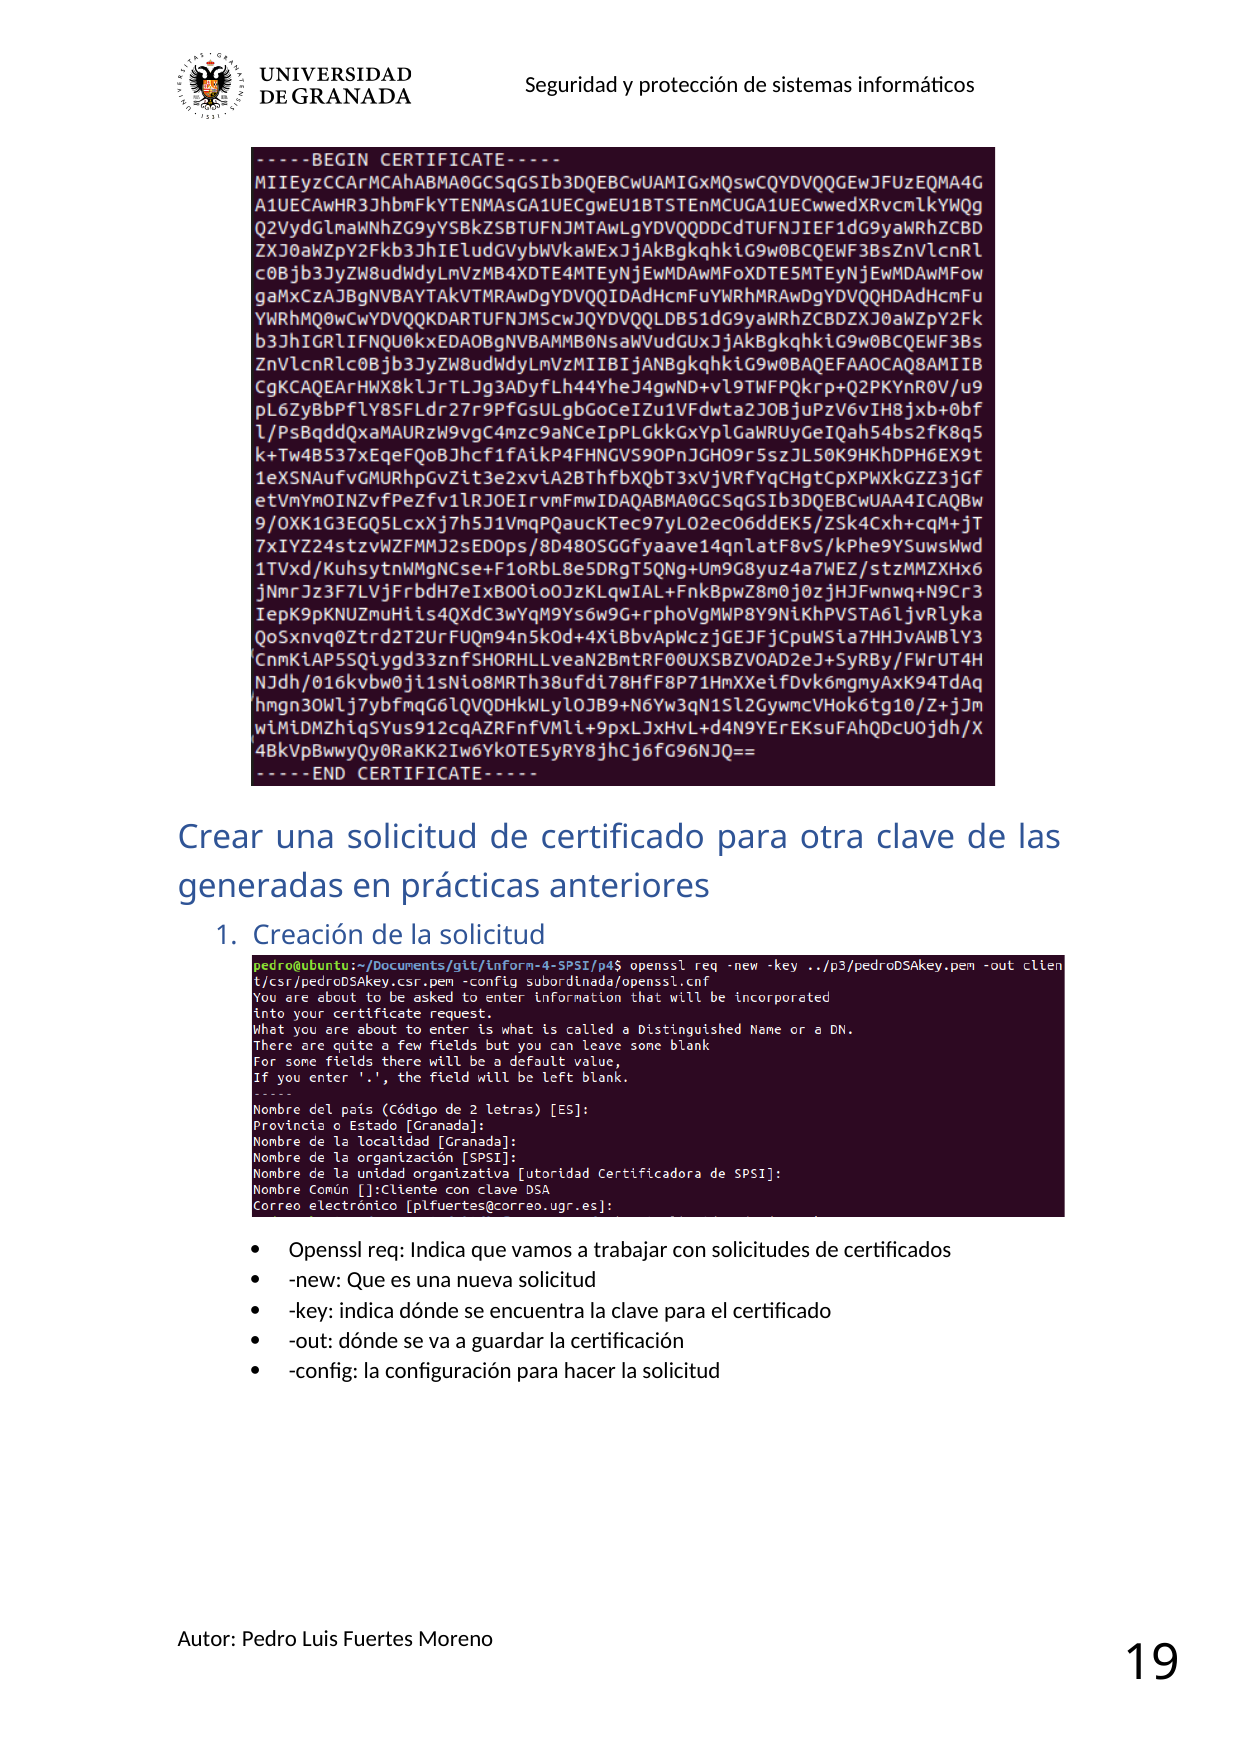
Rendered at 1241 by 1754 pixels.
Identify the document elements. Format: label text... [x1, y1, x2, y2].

list -config: la configuración para hacer la solicitud [251, 1356, 1063, 1384]
subtitle Crear una solicitud de certificado para otra clave de las generadas en prácticas anteriores [177, 813, 1063, 908]
picture [177, 53, 412, 119]
list -key: indica dónde se encuentra la clave para el certificado [251, 1296, 1063, 1324]
picture [251, 955, 1065, 1217]
list -out: dónde se va a guardar la certificación [251, 1326, 1063, 1354]
picture [251, 147, 996, 786]
subtitle Creación de la solicitud [215, 915, 1063, 952]
list -new: Que es una nueva solicitud [251, 1266, 1063, 1294]
list Openssl req: Indica que vamos a trabajar con solicitudes de certificados [251, 1235, 1063, 1263]
